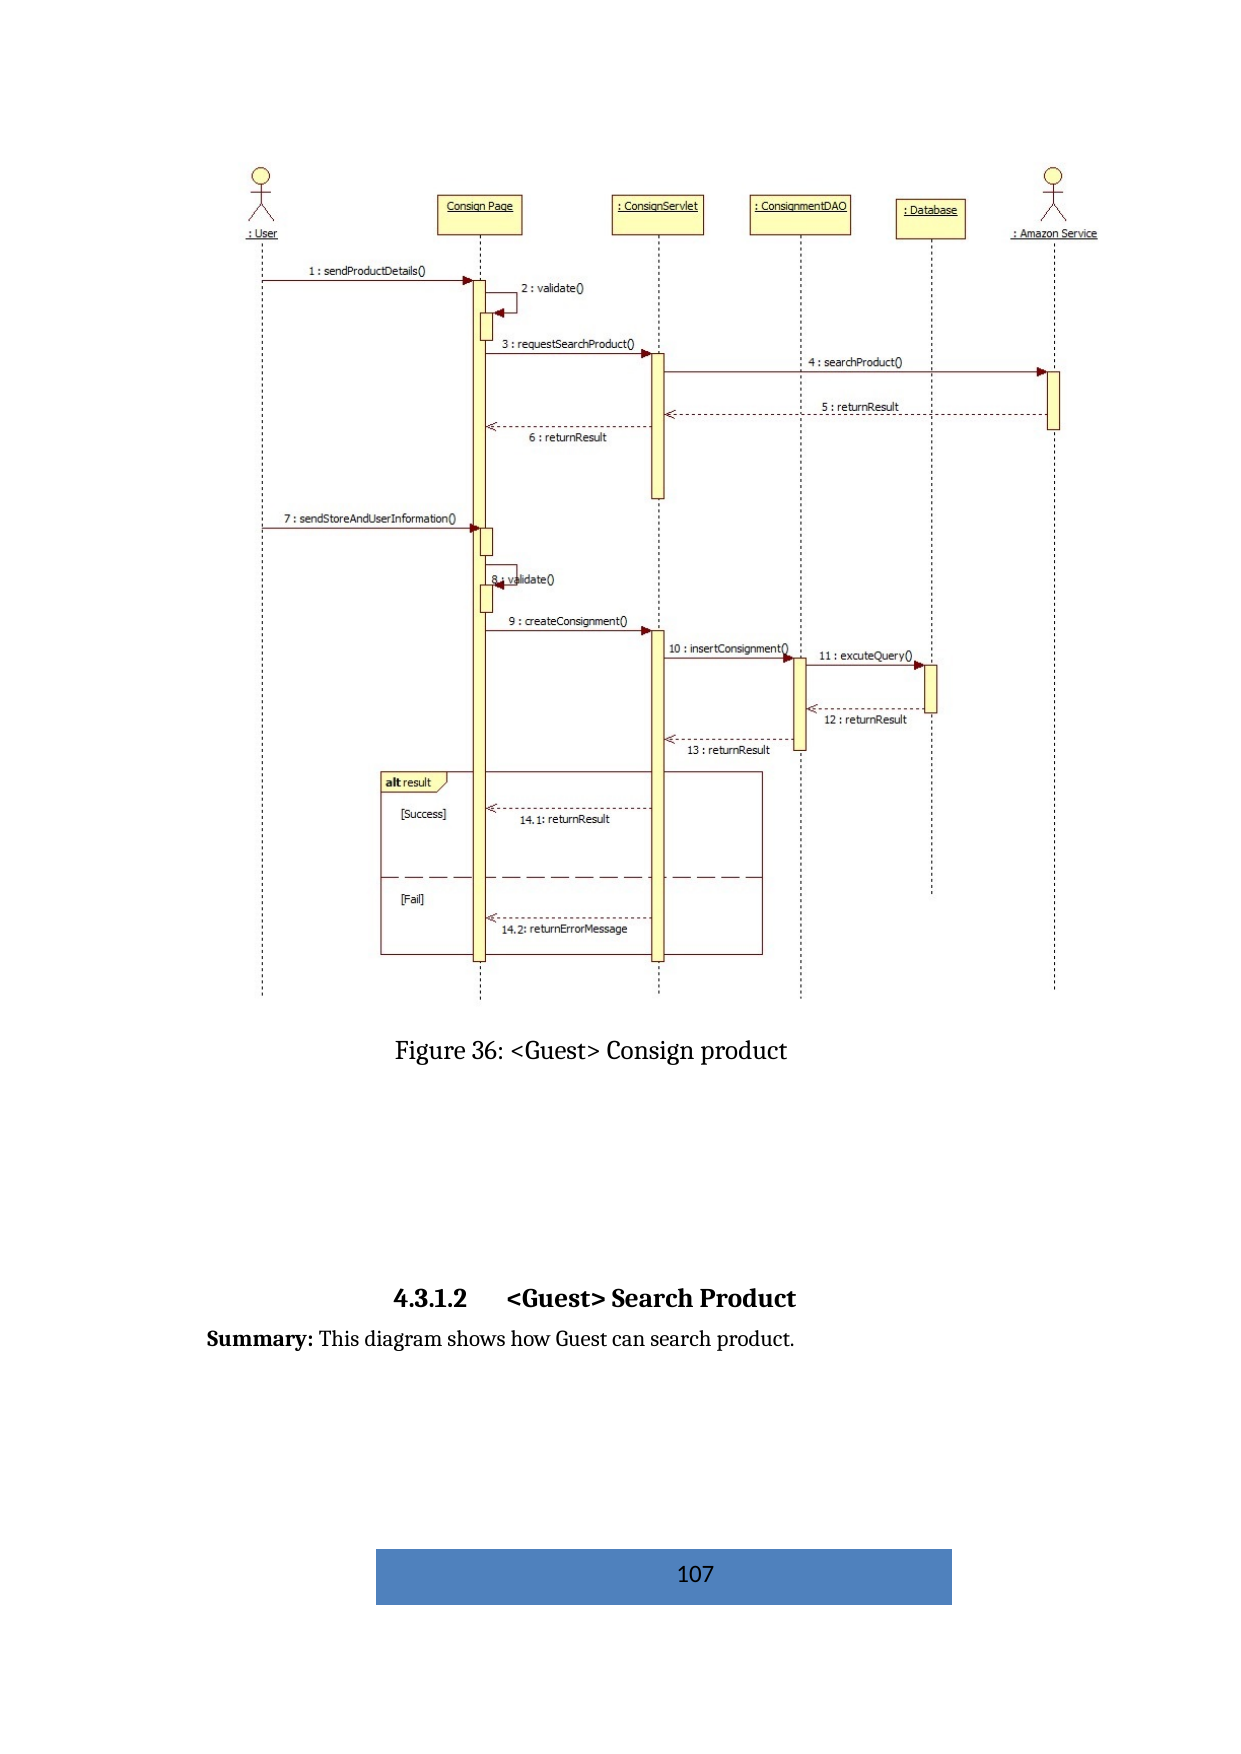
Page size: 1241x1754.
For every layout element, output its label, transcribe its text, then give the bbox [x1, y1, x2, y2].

picture [207, 147, 1122, 1023]
subtitle <Guest> Search Product [393, 1283, 1122, 1314]
text Figure 36: <Guest> Consign product [394, 1035, 1122, 1066]
text Summary: This diagram shows how Guest can search product. [207, 1326, 1122, 1353]
